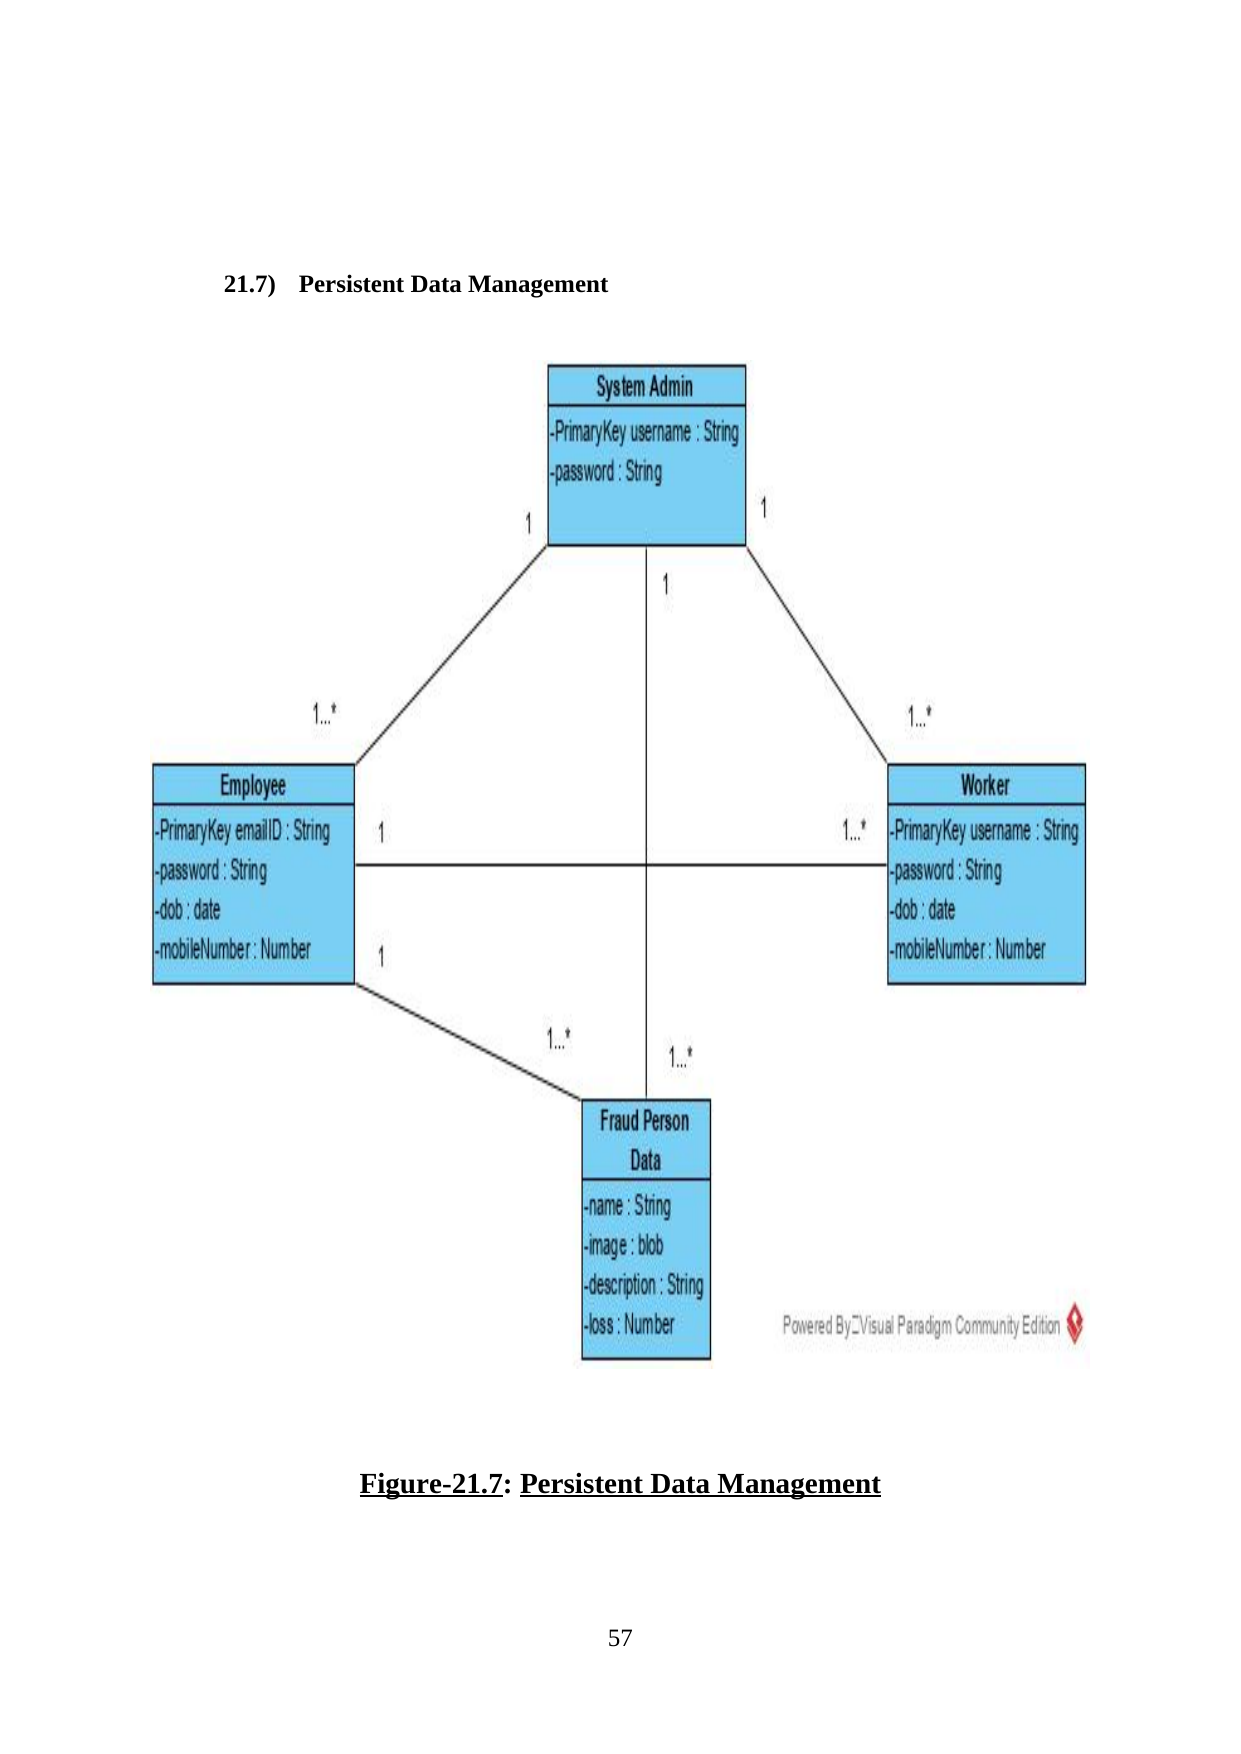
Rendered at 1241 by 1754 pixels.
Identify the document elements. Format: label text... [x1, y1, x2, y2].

picture [150, 360, 1090, 1369]
subtitle Persistent Data Management [224, 269, 1090, 298]
text Figure-21.7: Persistent Data Management [150, 1466, 1090, 1500]
